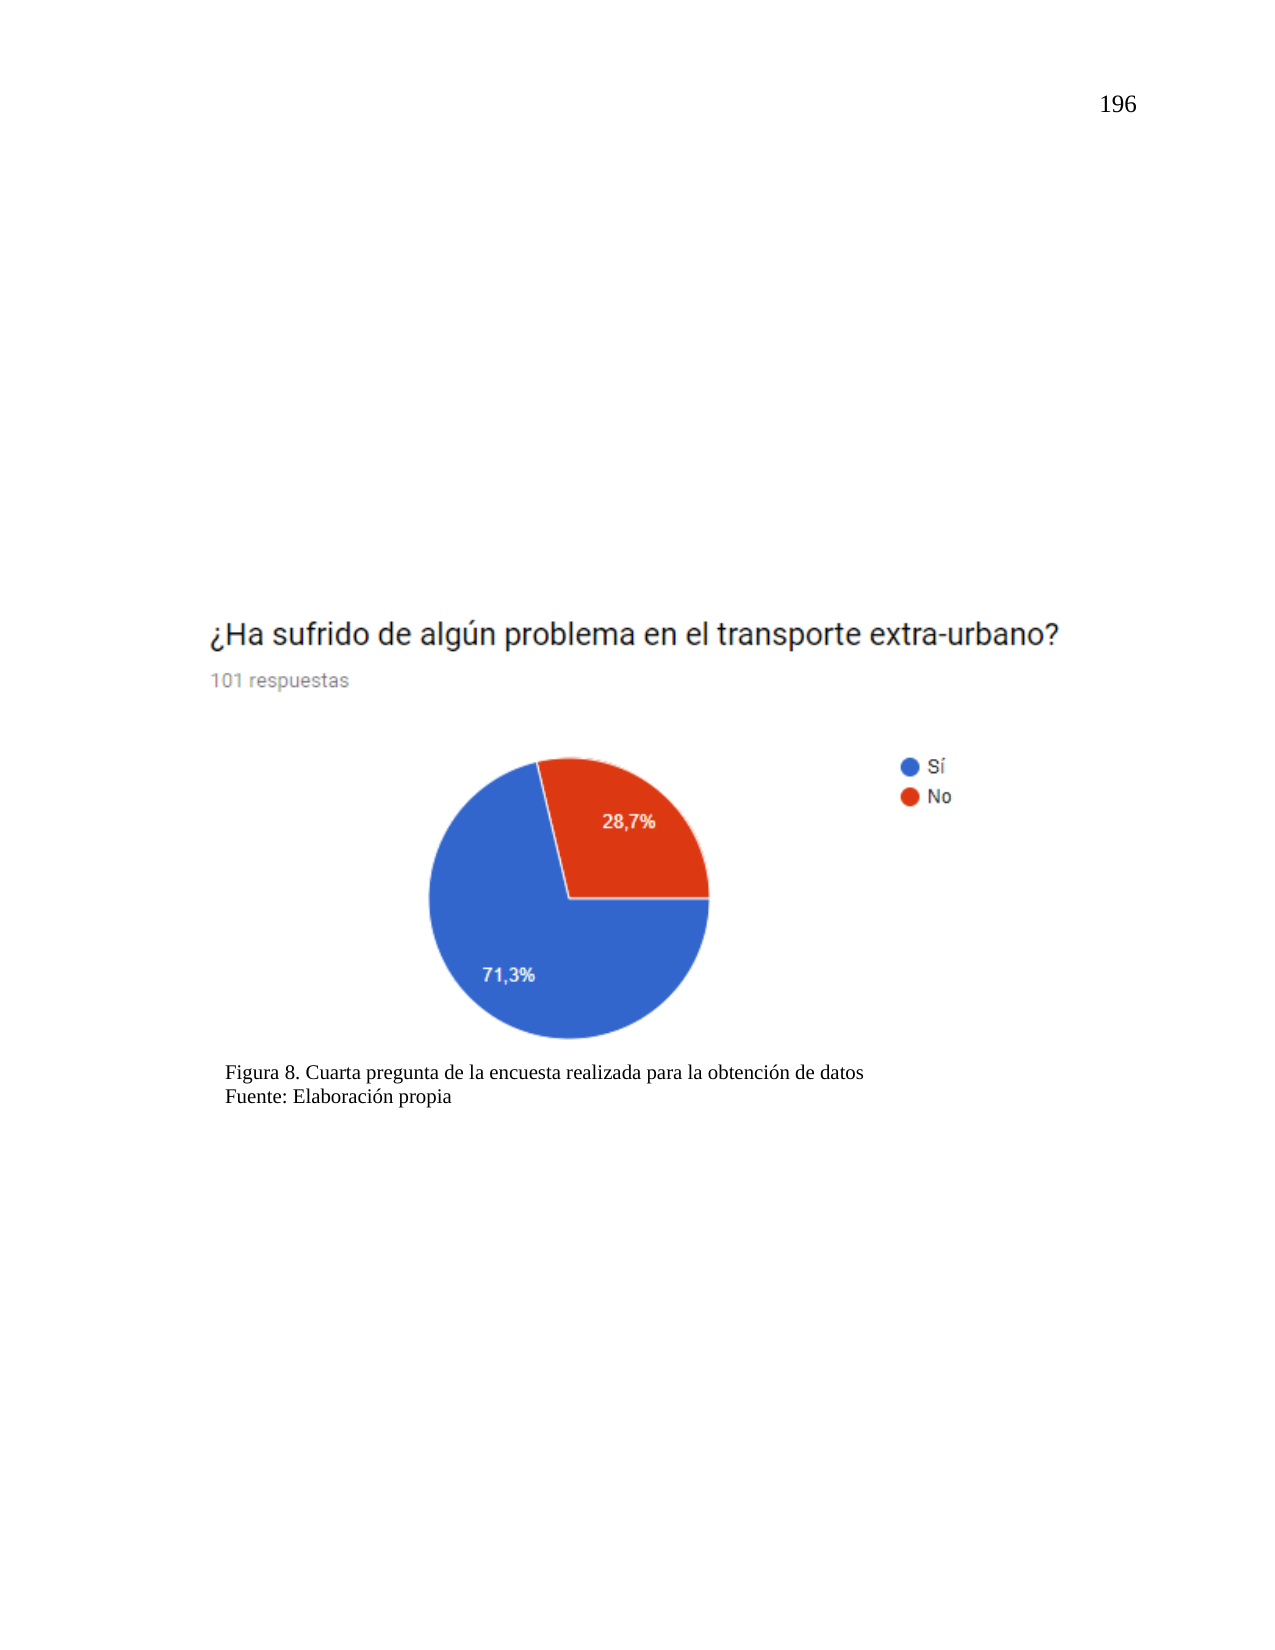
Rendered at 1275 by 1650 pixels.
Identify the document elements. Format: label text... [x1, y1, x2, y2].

text Figura 8. Cuarta pregunta de la encuesta realizada para la obtención de datos [150, 936, 1125, 1084]
picture [197, 604, 1078, 1061]
text Fuente: Elaboración propia [150, 1084, 1125, 1108]
